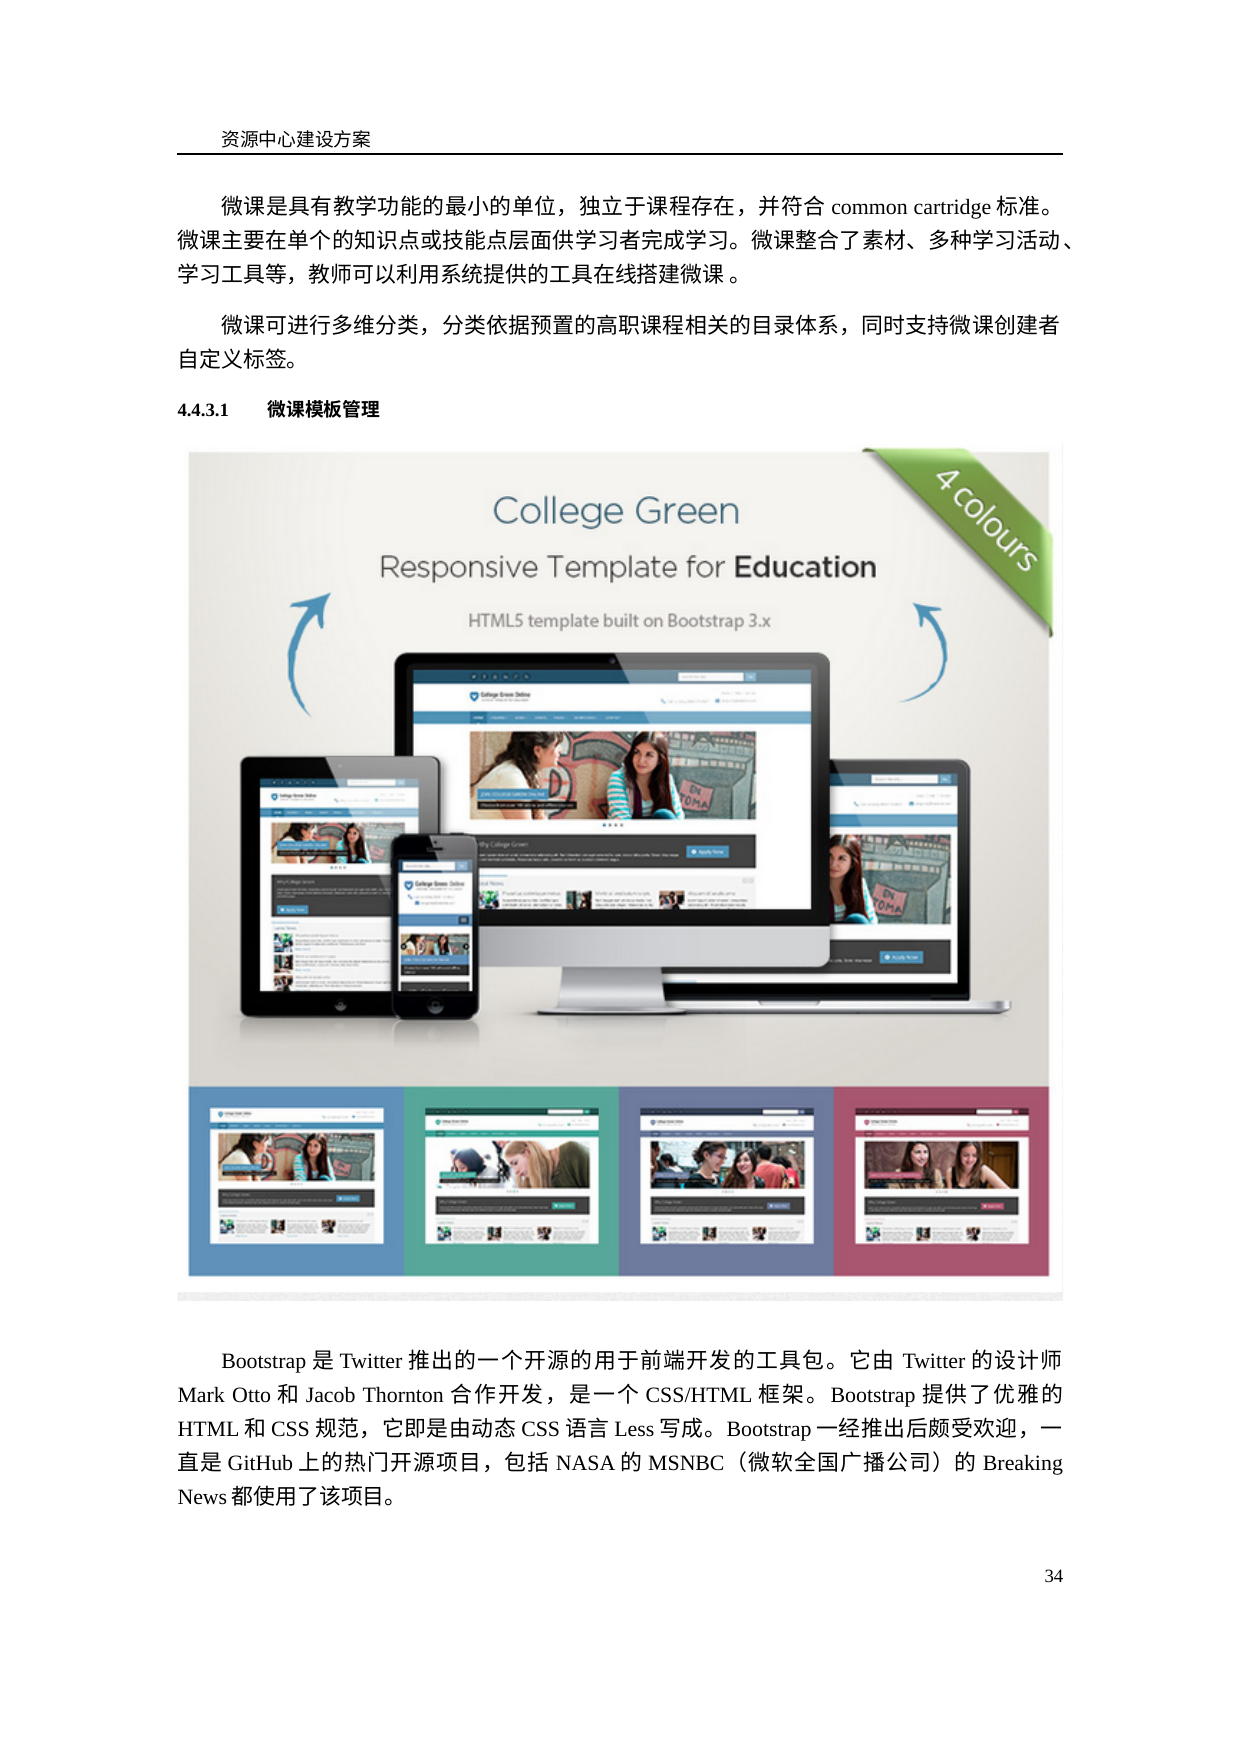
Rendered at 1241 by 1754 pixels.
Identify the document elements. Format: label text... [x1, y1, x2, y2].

picture [177, 442, 1064, 1301]
text 微课可进行多维分类，分类依据预置的高职课程相关的目录体系，同时支持微课创建者自定义标签。 [177, 307, 1063, 374]
text Bootstrap是Twitter推出的一个开源的用于前端开发的工具包。它由Twitter的设计师Mark Otto和Jacob Thornton合作开发，是一个CSS/HTML框架。Bootstrap提供了优雅的HTML和CSS规范，它即是由动态CSS语言Less写成。Bootstrap一经推出后颇受欢迎，一直是GitHub上的热门开源项目，包括NASA的MSNBC（微软全国广播公司）的Breaking News都使用了该项目。 [177, 1342, 1063, 1512]
text 微课是具有教学功能的最小的单位，独立于课程存在，并符合common cartridge标准。微课主要在单个的知识点或技能点层面供学习者完成学习。微课整合了素材、多种学习活动、学习工具等，教师可以利用系统提供的工具在线搭建微课 。 [177, 188, 1063, 290]
subtitle 微课模板管理 [177, 392, 1063, 426]
